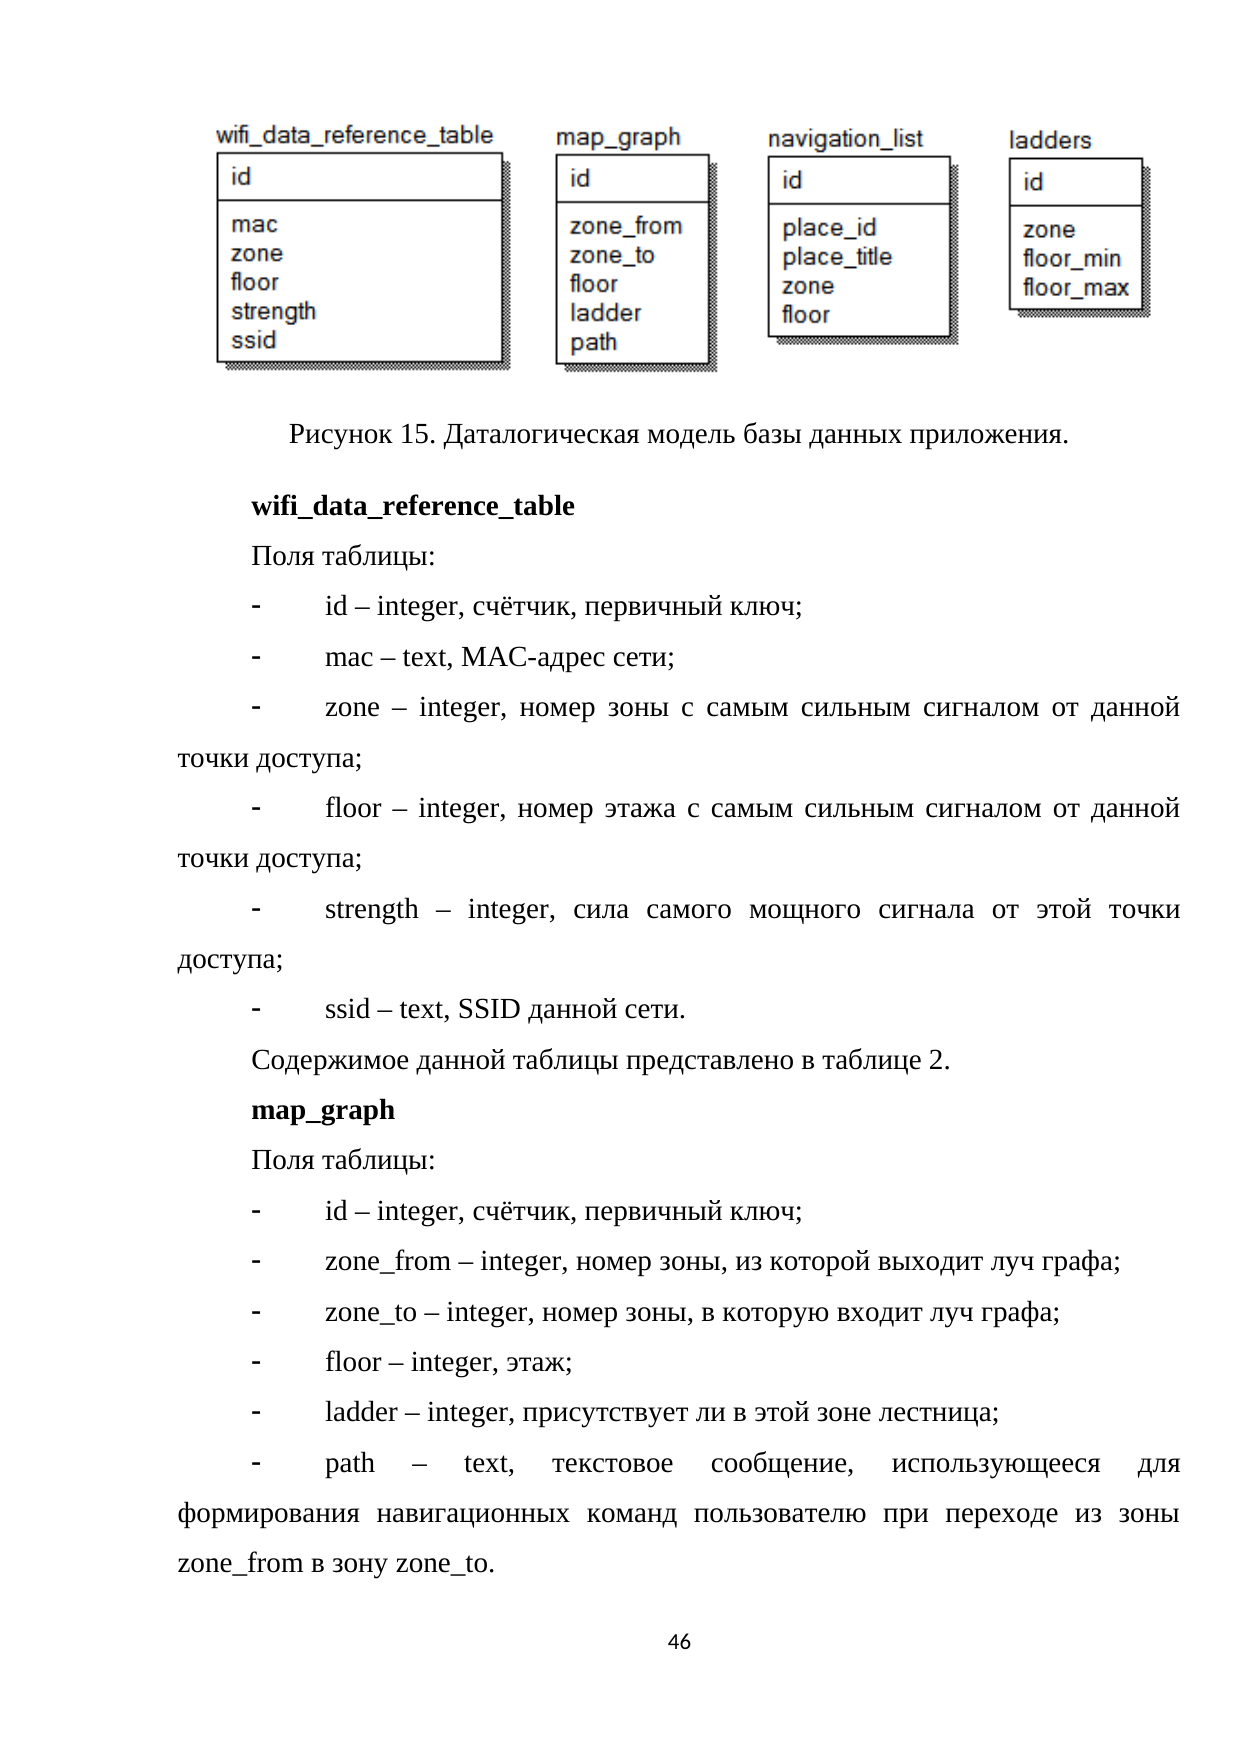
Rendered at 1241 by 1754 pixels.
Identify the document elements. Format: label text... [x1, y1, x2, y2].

list path – text, текстовое сообщение, использующееся для формирования навигационных команд пользователю при переходе из зоны zone_from в зону zone_to. [177, 1445, 1181, 1579]
text map_graph [177, 1092, 1181, 1126]
list floor – integer, номер этажа с самым сильным сигналом от данной точки доступа; [177, 790, 1181, 874]
list floor – integer, этаж; [177, 1344, 1181, 1378]
list id – integer, счётчик, первичный ключ; [177, 1193, 1181, 1226]
list zone – integer, номер зоны с самым сильным сигналом от данной точки доступа; [177, 689, 1181, 773]
list strength – integer, сила самого мощного сигнала от этой точки доступа; [177, 891, 1181, 975]
text Рисунок 15. Даталогическая модель базы данных приложения. [177, 417, 1181, 450]
picture [188, 118, 1171, 379]
list zone_to – integer, номер зоны, в которую входит луч графа; [177, 1294, 1181, 1327]
text Содержимое данной таблицы представлено в таблице 2. [177, 1042, 1181, 1075]
list id – integer, счётчик, первичный ключ; [177, 588, 1181, 622]
text Поля таблицы: [177, 538, 1181, 572]
text wifi_data_reference_table [177, 488, 1181, 521]
list zone_from – integer, номер зоны, из которой выходит луч графа; [177, 1243, 1181, 1277]
text Поля таблицы: [177, 1142, 1181, 1176]
list ssid – text, SSID данной сети. [177, 991, 1181, 1025]
list mac – text, MAC-адрес сети; [177, 639, 1181, 672]
list ladder – integer, присутствует ли в этой зоне лестница; [177, 1394, 1181, 1428]
